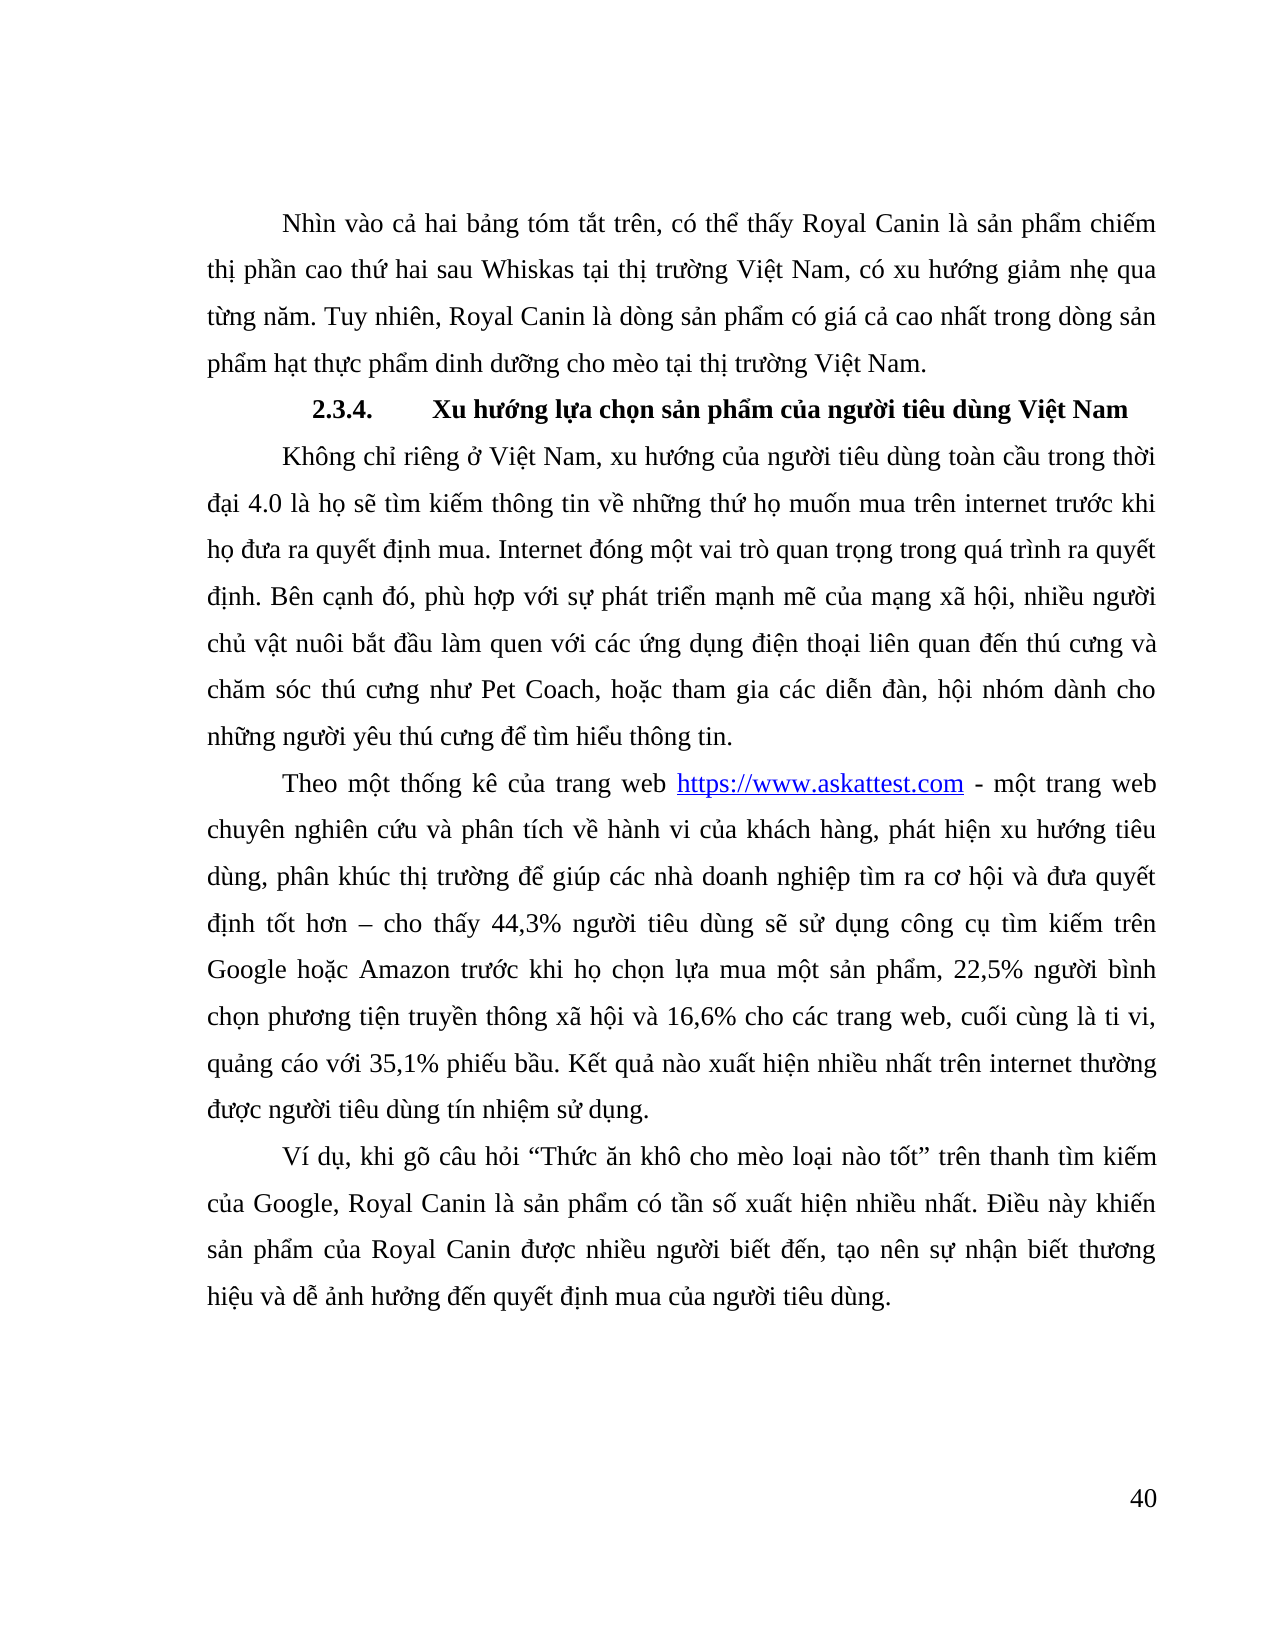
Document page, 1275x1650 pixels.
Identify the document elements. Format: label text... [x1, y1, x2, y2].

list Ví dụ, khi gõ câu hỏi “Thức ăn khô cho mèo loại nào tốt” trên thanh tìm kiếm của Google, Royal Canin là sản phẩm có tần số xuất hiện nhiều nhất. Điều này khiến sản phẩm của Royal Canin được nhiều người biết đến, tạo nên sự nhận biết thương hiệu và dễ ảnh hưởng đến quyết định mua của người tiêu dùng. [207, 1140, 1157, 1311]
list Theo một thống kê của trang web https://www.askattest.com - một trang web chuyên nghiên cứu và phân tích về hành vi của khách hàng, phát hiện xu hướng tiêu dùng, phân khúc thị trường để giúp các nhà doanh nghiệp tìm ra cơ hội và đưa quyết định tốt hơn – cho thấy 44,3% người tiêu dùng sẽ sử dụng công cụ tìm kiếm trên Google hoặc Amazon trước khi họ chọn lựa mua một sản phẩm, 22,5% người bình chọn phương tiện truyền thông xã hội và 16,6% cho các trang web, cuối cùng là ti vi, quảng cáo với 35,1% phiếu bầu. Kết quả nào xuất hiện nhiều nhất trên internet thường được người tiêu dùng tín nhiệm sử dụng. [207, 767, 1157, 1124]
text Nhìn vào cả hai bảng tóm tắt trên, có thể thấy Royal Canin là sản phẩm chiếm thị phần cao thứ hai sau Whiskas tại thị trường Việt Nam, có xu hướng giảm nhẹ qua từng năm. Tuy nhiên, Royal Canin là dòng sản phẩm có giá cả cao nhất trong dòng sản phẩm hạt thực phẩm dinh dưỡng cho mèo tại thị trường Việt Nam. [207, 207, 1157, 378]
text Không chỉ riêng ở Việt Nam, xu hướng của người tiêu dùng toàn cầu trong thời đại 4.0 là họ sẽ tìm kiếm thông tin về những thứ họ muốn mua trên internet trước khi họ đưa ra quyết định mua. Internet đóng một vai trò quan trọng trong quá trình ra quyết định. Bên cạnh đó, phù hợp với sự phát triển mạnh mẽ của mạng xã hội, nhiều người chủ vật nuôi bắt đầu làm quen với các ứng dụng điện thoại liên quan đến thú cưng và chăm sóc thú cưng như Pet Coach, hoặc tham gia các diễn đàn, hội nhóm dành cho những người yêu thú cưng để tìm hiểu thông tin. [207, 440, 1157, 751]
subtitle Xu hướng lựa chọn sản phẩm của người tiêu dùng Việt Nam [282, 393, 1157, 424]
